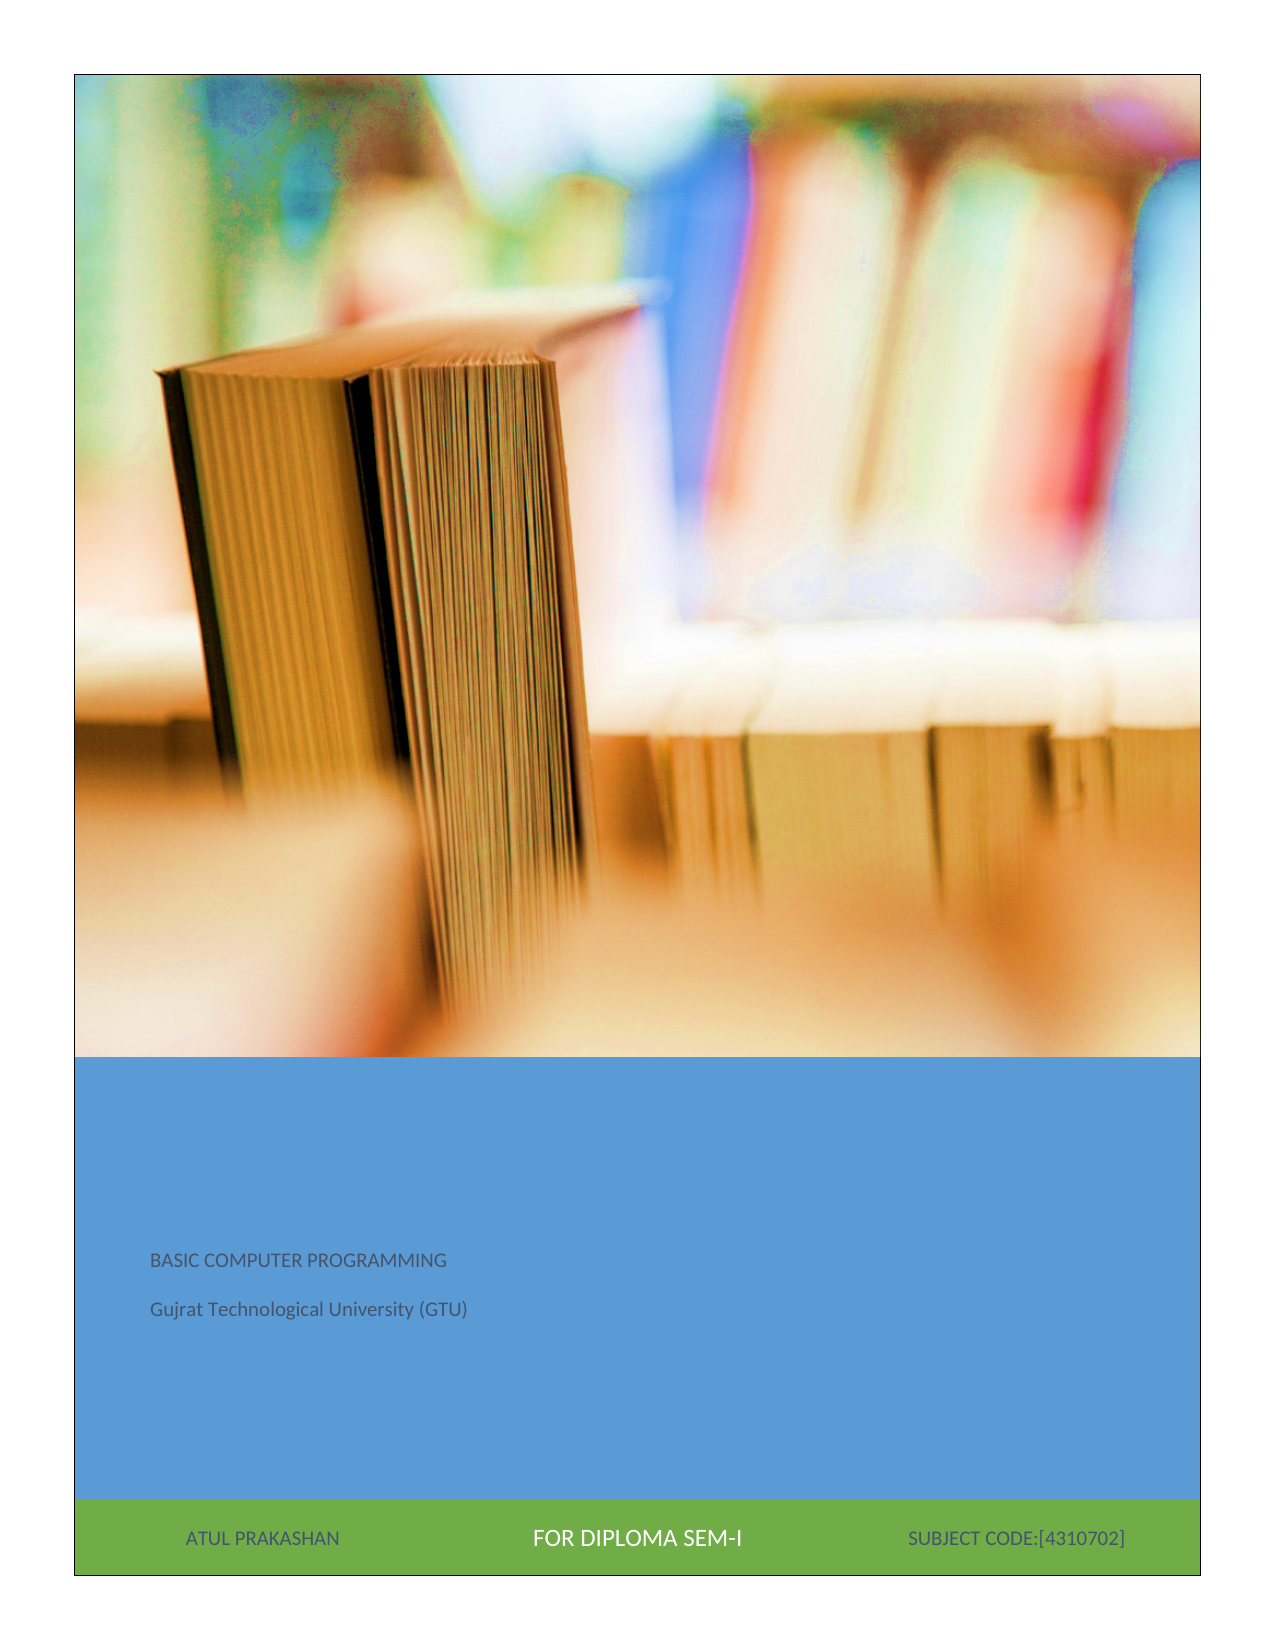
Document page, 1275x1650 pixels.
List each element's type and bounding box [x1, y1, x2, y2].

picture [75, 75, 1200, 1057]
